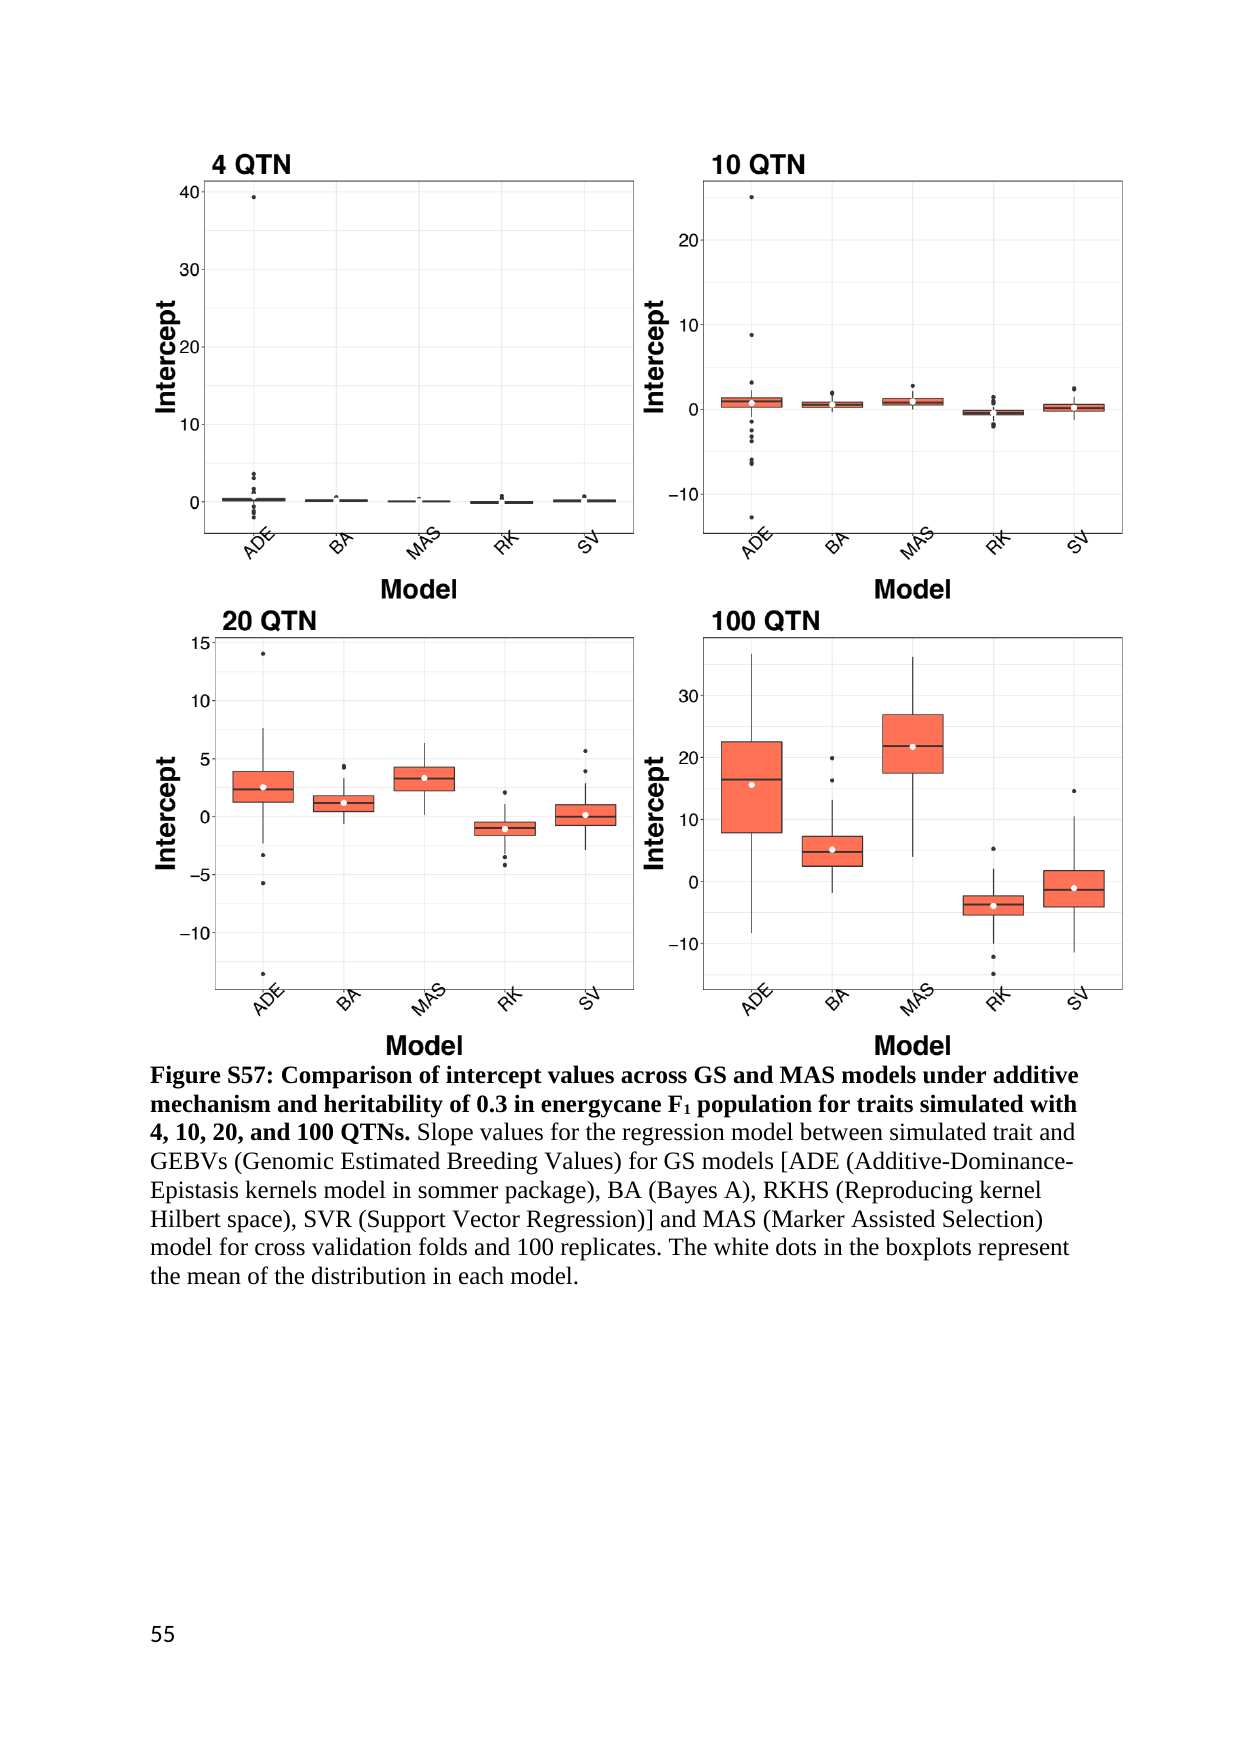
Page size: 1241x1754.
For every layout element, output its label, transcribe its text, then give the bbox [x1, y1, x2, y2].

text Figure S57: Comparison of intercept values across GS and MAS models under additive mechanism and heritability of 0.3 in energycane F1 population for traits simulated with 4, 10, 20, and 100 QTNs. Slope values for the regression model between simulated trait and GEBVs (Genomic Estimated Breeding Values) for GS models [ADE (Additive-Dominance-Epistasis kernels model in sommer package), BA (Bayes A), RKHS (Reproducing kernel Hilbert space), SVR (Support Vector Regression)] and MAS (Marker Assisted Selection) model for cross validation folds and 100 replicates. The white dots in the boxplots represent the mean of the distribution in each model. [150, 1061, 1090, 1290]
